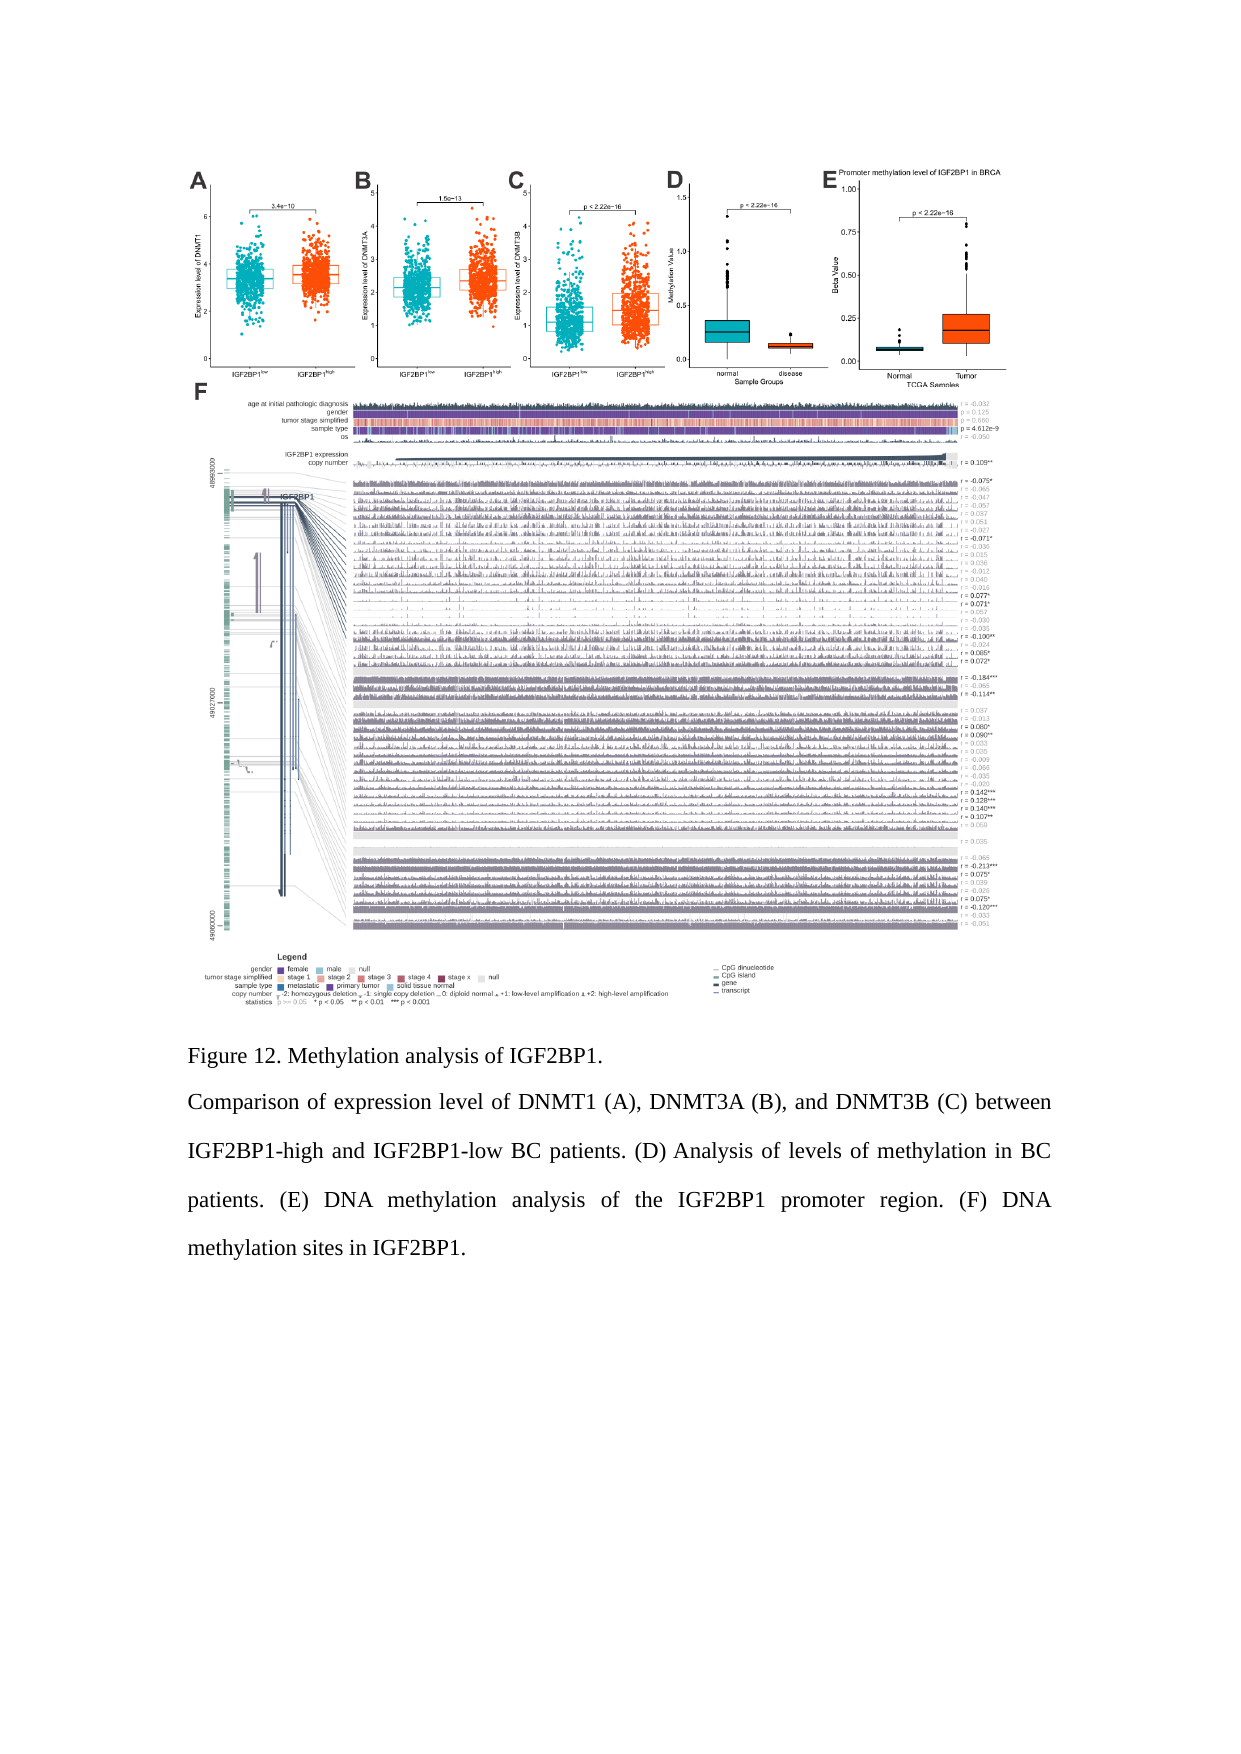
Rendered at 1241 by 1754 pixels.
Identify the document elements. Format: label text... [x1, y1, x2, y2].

text Figure 12. Methylation analysis of IGF2BP1. [187, 1039, 1053, 1072]
picture [187, 162, 1007, 1017]
text Comparison of expression level of DNMT1 (A), DNMT3A (B), and DNMT3B (C) between IGF2BP1-high and IGF2BP1-low BC patients. (D) Analysis of levels of methylation in BC patients. (E) DNA methylation analysis of the IGF2BP1 promoter region. (F) DNA methylation sites in IGF2BP1. [187, 1085, 1053, 1264]
